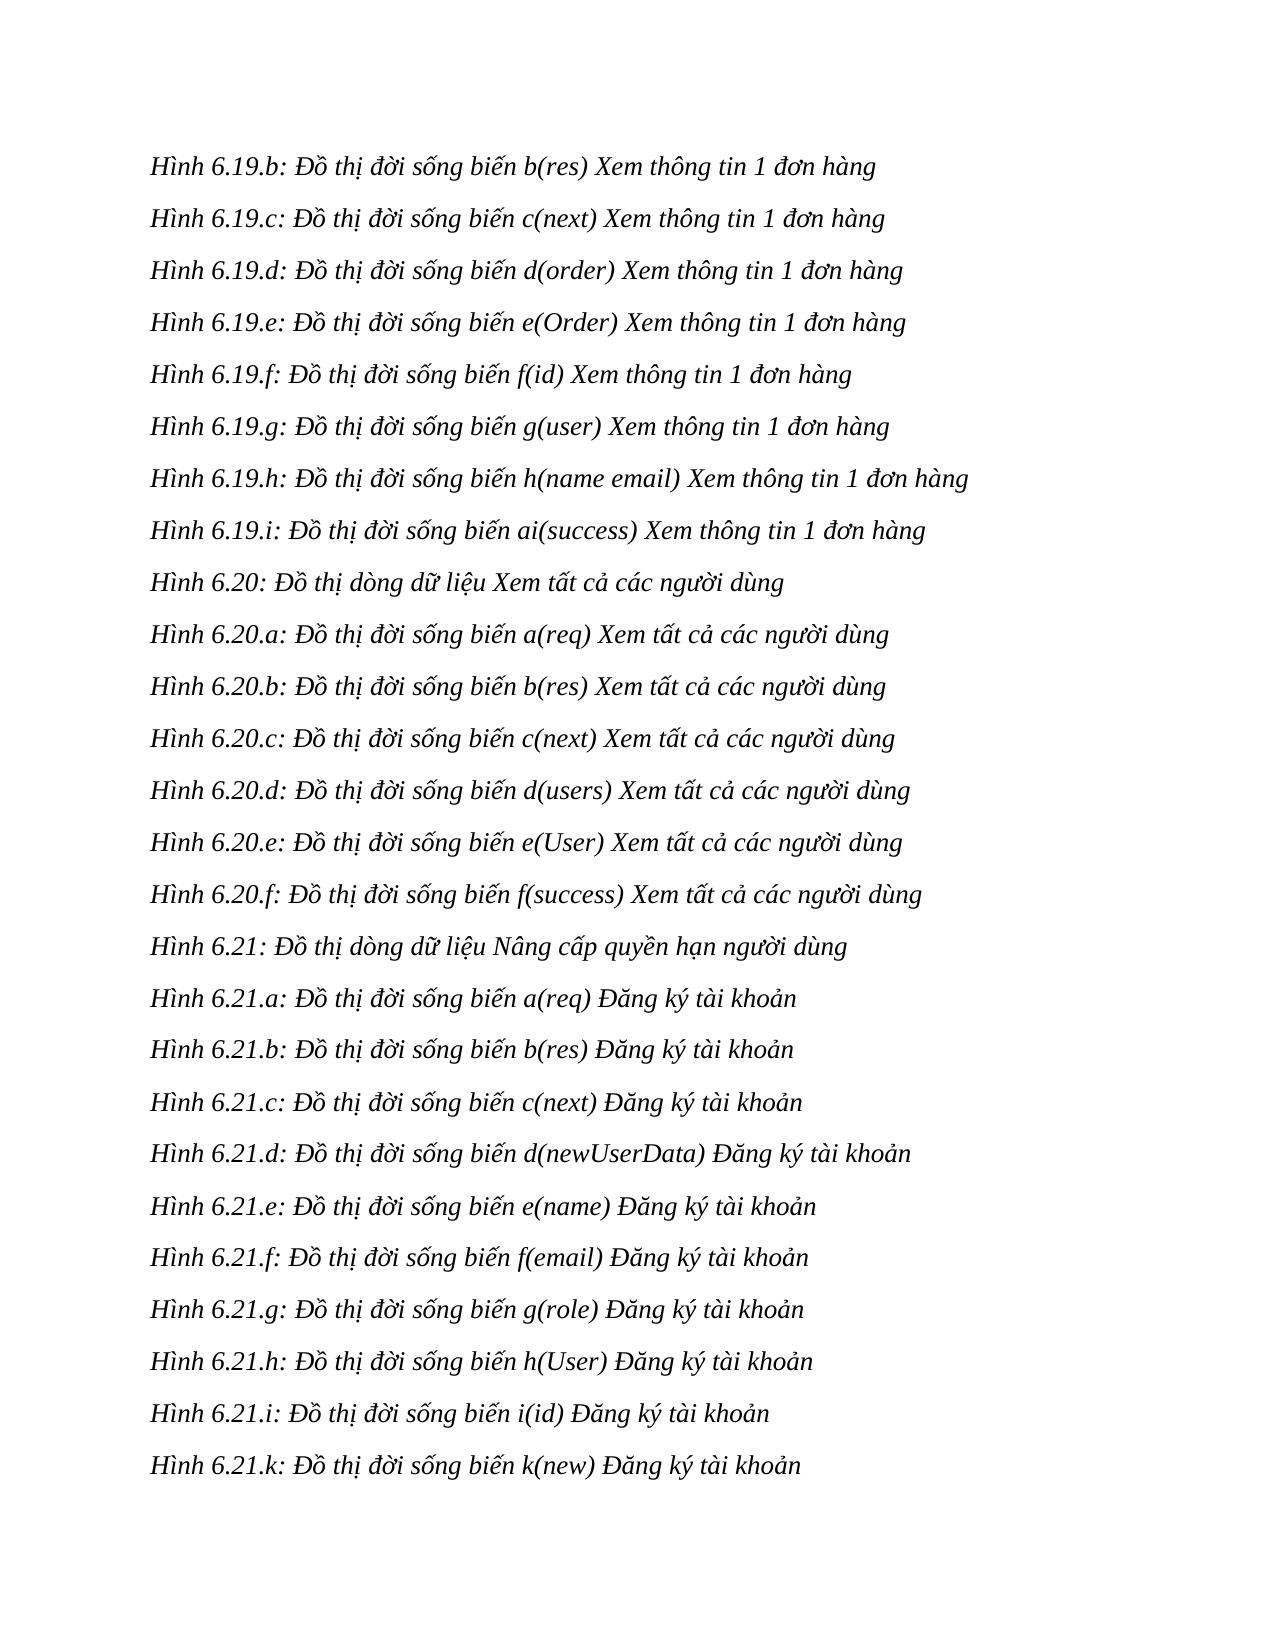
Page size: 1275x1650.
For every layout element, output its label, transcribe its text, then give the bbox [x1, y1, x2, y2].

text Hình 6.21.d: Đồ thị đời sống biến d(newUserData) Đăng ký tài khoản [150, 1138, 1125, 1169]
text Hình 6.20.f: Đồ thị đời sống biến f(success) Xem tất cả các người dùng [150, 878, 1125, 909]
text Hình 6.19.i: Đồ thị đời sống biến ai(success) Xem thông tin 1 đơn hàng [150, 514, 1125, 545]
text Hình 6.20.e: Đồ thị đời sống biến e(User) Xem tất cả các người dùng [150, 826, 1125, 857]
text Hình 6.21.e: Đồ thị đời sống biến e(name) Đăng ký tài khoản [150, 1189, 1125, 1221]
text Hình 6.19.g: Đồ thị đời sống biến g(user) Xem thông tin 1 đơn hàng [150, 410, 1125, 441]
text Hình 6.21.h: Đồ thị đời sống biến h(User) Đăng ký tài khoản [150, 1346, 1125, 1377]
text Hình 6.19.b: Đồ thị đời sống biến b(res) Xem thông tin 1 đơn hàng [150, 150, 1125, 181]
text Hình 6.20.a: Đồ thị đời sống biến a(req) Xem tất cả các người dùng [150, 618, 1125, 649]
text Hình 6.21.k: Đồ thị đời sống biến k(new) Đăng ký tài khoản [150, 1449, 1125, 1481]
text Hình 6.20.b: Đồ thị đời sống biến b(res) Xem tất cả các người dùng [150, 670, 1125, 701]
text Hình 6.21.g: Đồ thị đời sống biến g(role) Đăng ký tài khoản [150, 1293, 1125, 1325]
text Hình 6.19.f: Đồ thị đời sống biến f(id) Xem thông tin 1 đơn hàng [150, 358, 1125, 389]
text Hình 6.21.b: Đồ thị đời sống biến b(res) Đăng ký tài khoản [150, 1034, 1125, 1065]
text Hình 6.21.a: Đồ thị đời sống biến a(req) Đăng ký tài khoản [150, 982, 1125, 1013]
text Hình 6.20: Đồ thị dòng dữ liệu Xem tất cả các người dùng [150, 566, 1125, 597]
text Hình 6.20.d: Đồ thị đời sống biến d(users) Xem tất cả các người dùng [150, 774, 1125, 805]
text Hình 6.19.e: Đồ thị đời sống biến e(Order) Xem thông tin 1 đơn hàng [150, 306, 1125, 337]
text Hình 6.19.d: Đồ thị đời sống biến d(order) Xem thông tin 1 đơn hàng [150, 254, 1125, 285]
text Hình 6.21: Đồ thị dòng dữ liệu Nâng cấp quyền hạn người dùng [150, 930, 1125, 961]
text Hình 6.21.i: Đồ thị đời sống biến i(id) Đăng ký tài khoản [150, 1397, 1125, 1429]
text Hình 6.19.h: Đồ thị đời sống biến h(name email) Xem thông tin 1 đơn hàng [150, 462, 1125, 493]
text Hình 6.21.c: Đồ thị đời sống biến c(next) Đăng ký tài khoản [150, 1086, 1125, 1117]
text Hình 6.19.c: Đồ thị đời sống biến c(next) Xem thông tin 1 đơn hàng [150, 202, 1125, 233]
text Hình 6.20.c: Đồ thị đời sống biến c(next) Xem tất cả các người dùng [150, 722, 1125, 753]
text Hình 6.21.f: Đồ thị đời sống biến f(email) Đăng ký tài khoản [150, 1242, 1125, 1273]
